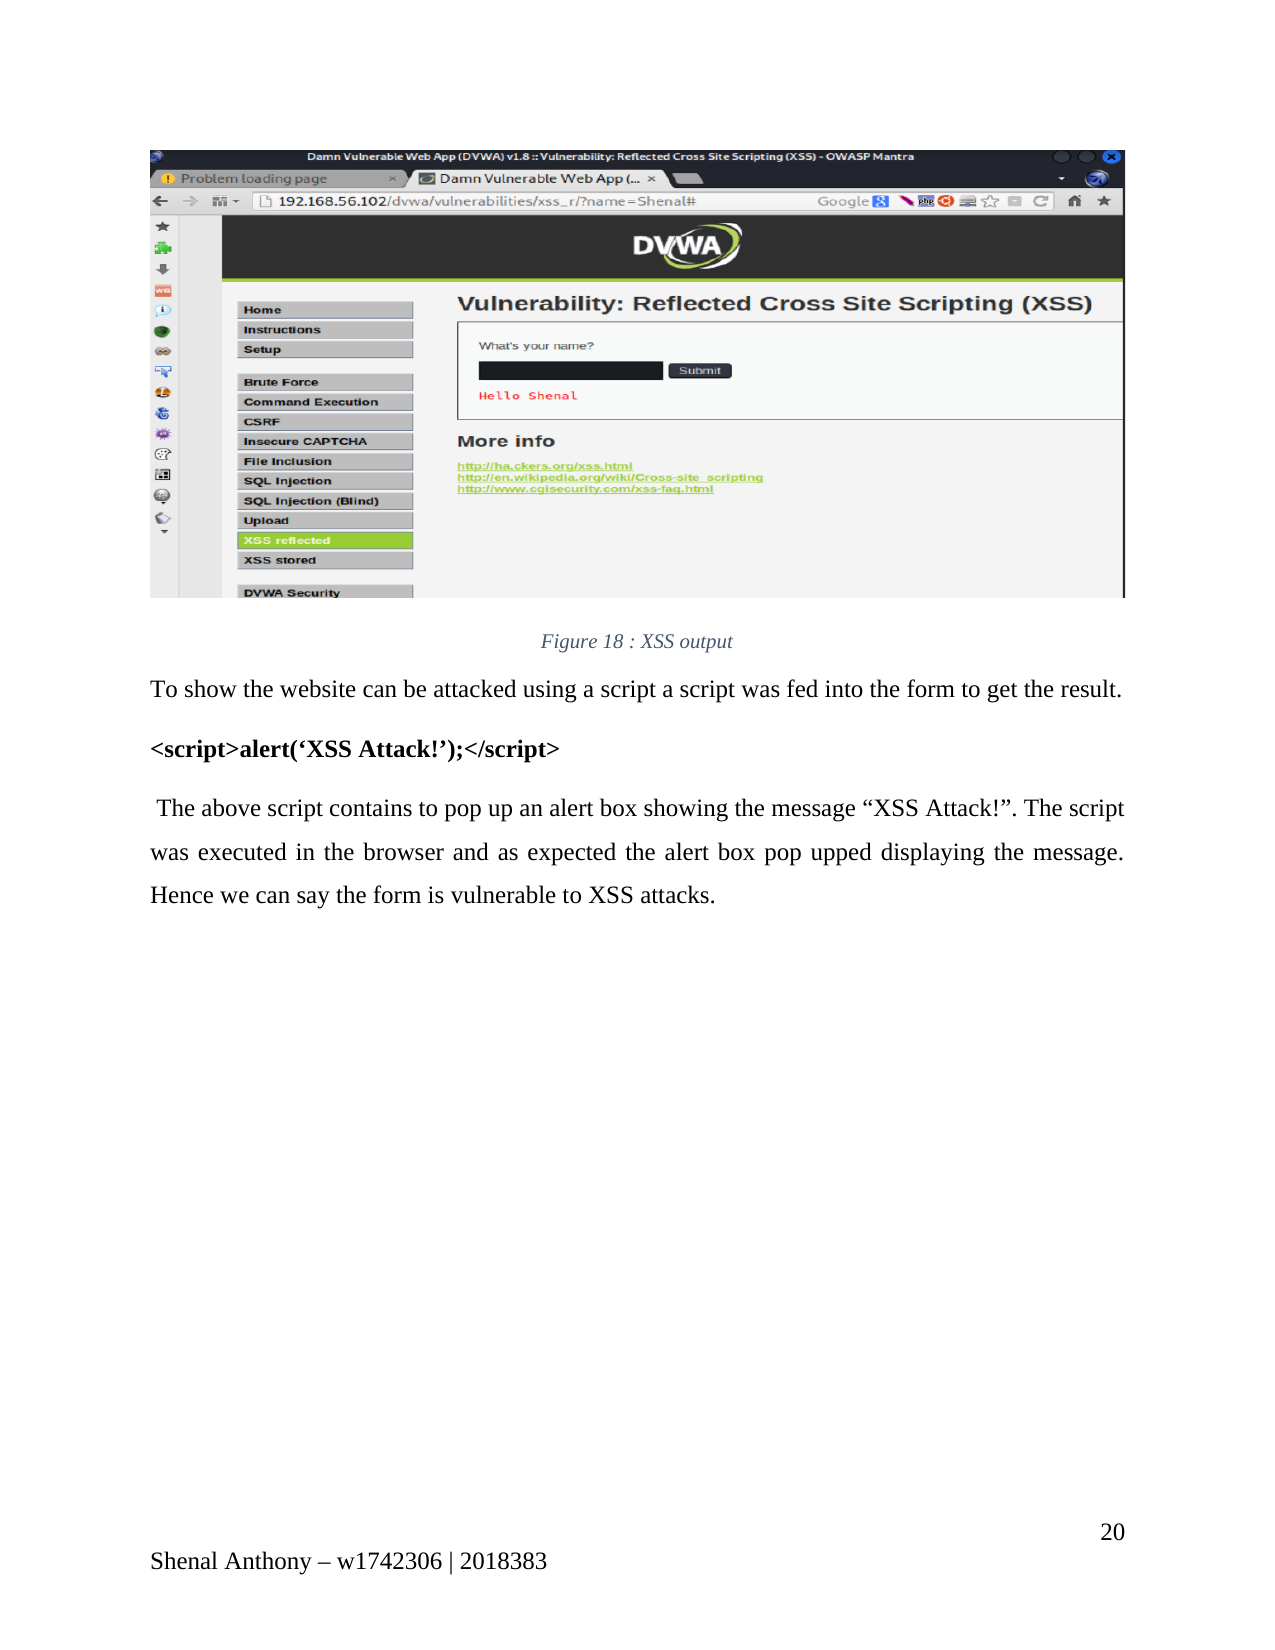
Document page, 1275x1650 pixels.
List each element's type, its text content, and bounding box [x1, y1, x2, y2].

text Figure 18 : XSS output [150, 629, 1125, 653]
text To show the website can be attacked using a script a script was fed into the form to get the result. [150, 674, 1125, 703]
text The above script contains to pop up an alert box showing the message “XSS Attack!”. The script was executed in the browser and as expected the alert box pop upped displaying the message. Hence we can say the form is vulnerable to XSS attacks. [150, 793, 1125, 908]
text <script>alert(‘XSS Attack!’);</script> [150, 734, 1125, 762]
picture [150, 150, 1125, 598]
